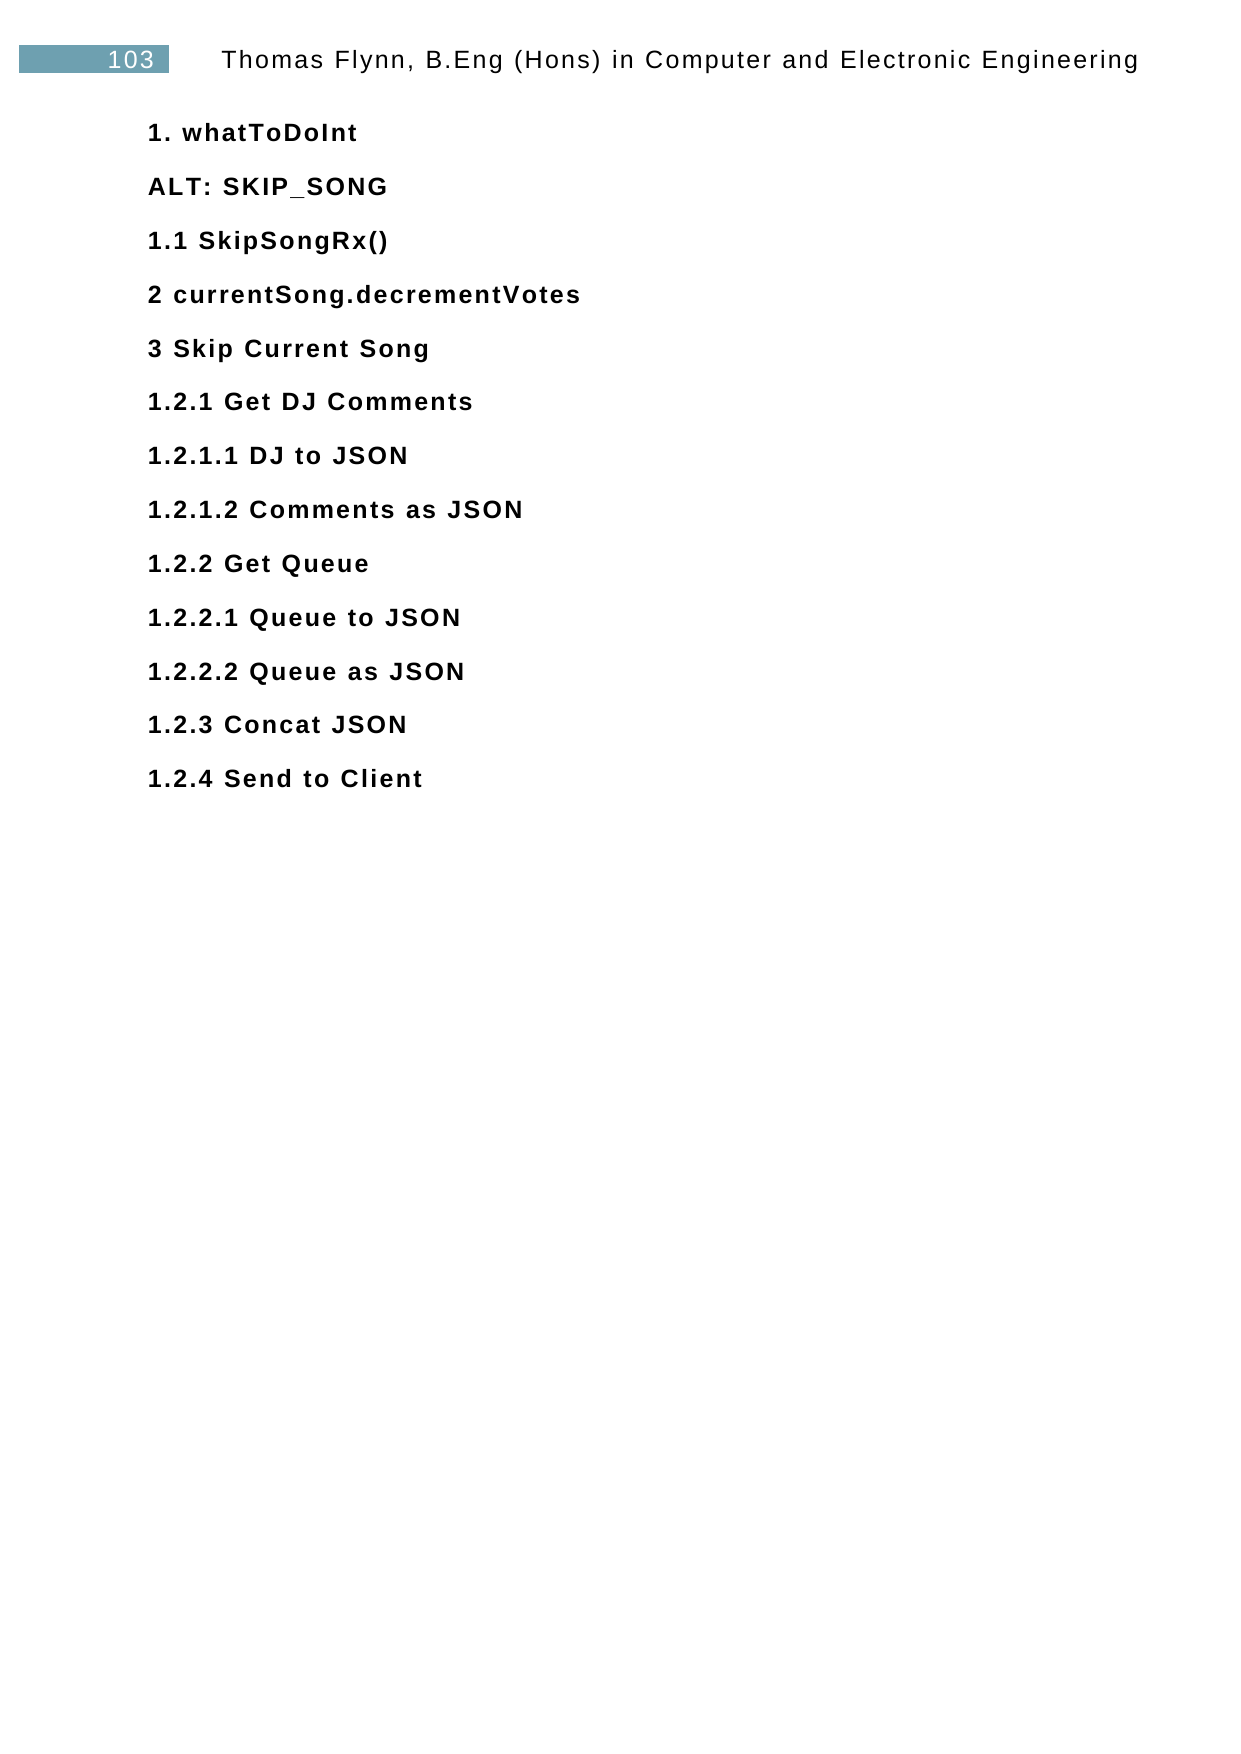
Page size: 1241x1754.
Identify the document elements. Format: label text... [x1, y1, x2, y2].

text 1.2.3 Concat JSON [148, 711, 1122, 739]
text 1.2.2.1 Queue to JSON [148, 603, 1122, 632]
text 1.2.1 Get DJ Comments [148, 387, 1122, 416]
text 1.2.1.1 DJ to JSON [148, 441, 1122, 470]
text ALT: SKIP_SONG [148, 172, 1122, 201]
text 1.2.2.2 Queue as JSON [148, 657, 1122, 685]
text 1.2.2 Get Queue [148, 549, 1122, 578]
text 1.2.4 Send to Client [148, 764, 1122, 793]
text 1.2.1.2 Comments as JSON [148, 495, 1122, 524]
text 2 currentSong.decrementVotes [148, 280, 1122, 308]
text 3 Skip Current Song [148, 333, 1122, 362]
text 1. whatToDoInt [148, 118, 1122, 147]
text 1.1 SkipSongRx() [148, 226, 1122, 254]
